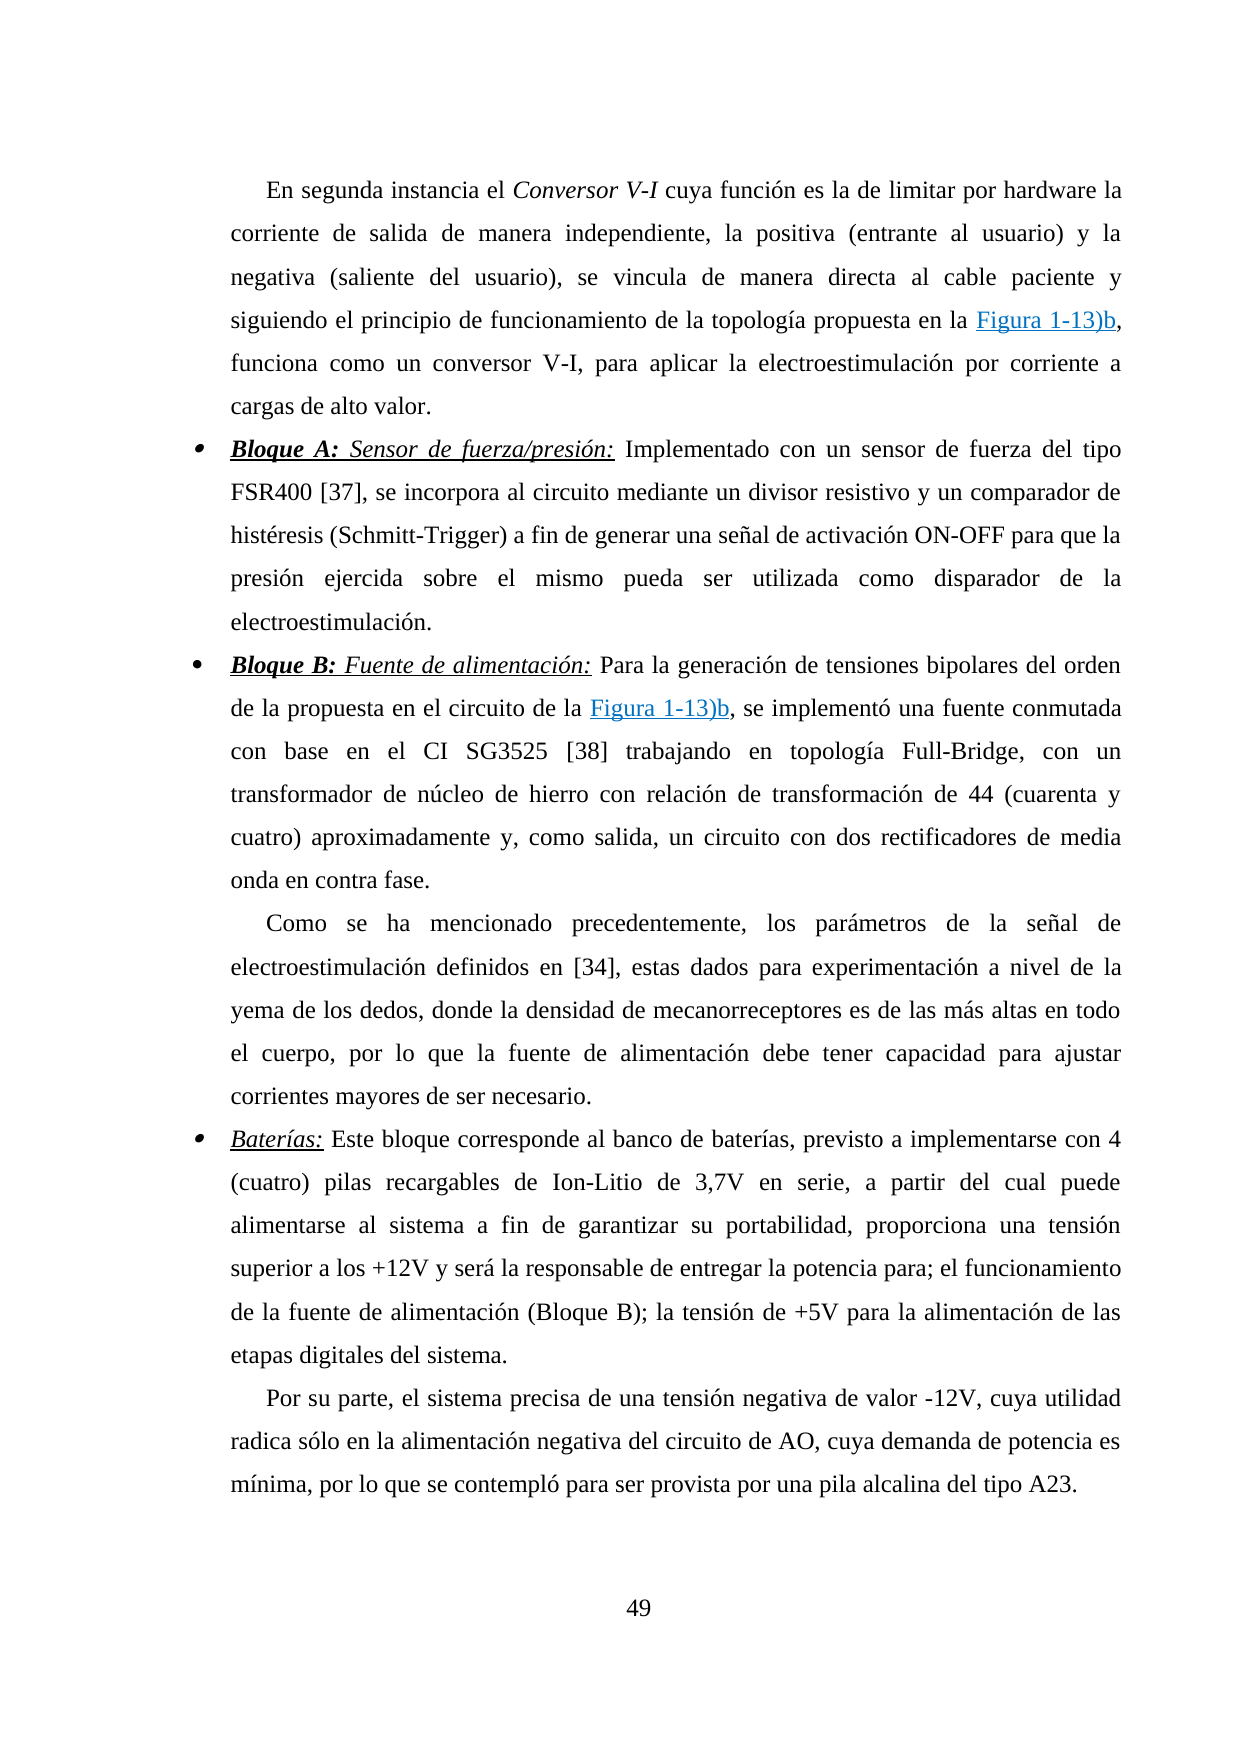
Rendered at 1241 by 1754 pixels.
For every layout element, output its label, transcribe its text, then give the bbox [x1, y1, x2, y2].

list Baterías: Este bloque corresponde al banco de baterías, previsto a implementarse con 4 (cuatro) pilas recargables de Ion-Litio de 3,7V en serie, a partir del cual puede alimentarse al sistema a fin de garantizar su portabilidad, proporciona una tensión superior a los +12V y será la responsable de entregar la potencia para; el funcionamiento de la fuente de alimentación (Bloque B); la tensión de +5V para la alimentación de las etapas digitales del sistema. [193, 1124, 1122, 1368]
list En segunda instancia el Conversor V-I cuya función es la de limitar por hardware la corriente de salida de manera independiente, la positiva (entrante al usuario) y la negativa (saliente del usuario), se vincula de manera directa al cable paciente y siguiendo el principio de funcionamiento de la topología propuesta en la Fig. (1-13)b, funciona como un conversor V-I, para aplicar la electroestimulación por corriente a cargas de alto valor. [230, 175, 1122, 420]
list Por su parte, el sistema precisa de una tensión negativa de valor -12V, cuya utilidad radica sólo en la alimentación negativa del circuito de AO, cuya demanda de potencia es mínima, por lo que se contempló para ser provista por una pila alcalina del tipo A23. [230, 1383, 1122, 1498]
list Bloque B: Fuente de alimentación: Para la generación de tensiones bipolares del orden de la propuesta en el circuito de la Fig. (1-13)b, se implementó una fuente conmutada con base en el CI SG3525 [38] trabajando en topología Full-Bridge, con un transformador de núcleo de hierro con relación de transformación de 44 (cuarenta y cuatro) aproximadamente y, como salida, un circuito con dos rectificadores de media onda en contra fase. [193, 650, 1122, 894]
list Como se ha mencionado precedentemente, los parámetros de la señal de electroestimulación definidos en [34], estas dados para experimentación a nivel de la yema de los dedos, donde la densidad de mecanorreceptores es de las más altas en todo el cuerpo, por lo que la fuente de alimentación debe tener capacidad para ajustar corrientes mayores de ser necesario. [230, 908, 1122, 1110]
list Bloque A: Sensor de fuerza/presión: Implementado con un sensor de fuerza del tipo FSR400 [37], se incorpora al circuito mediante un divisor resistivo y un comparador de histéresis (Schmitt-Trigger) a fin de generar una señal de activación ON-OFF para que la presión ejercida sobre el mismo pueda ser utilizada como disparador de la electroestimulación. [193, 434, 1122, 635]
